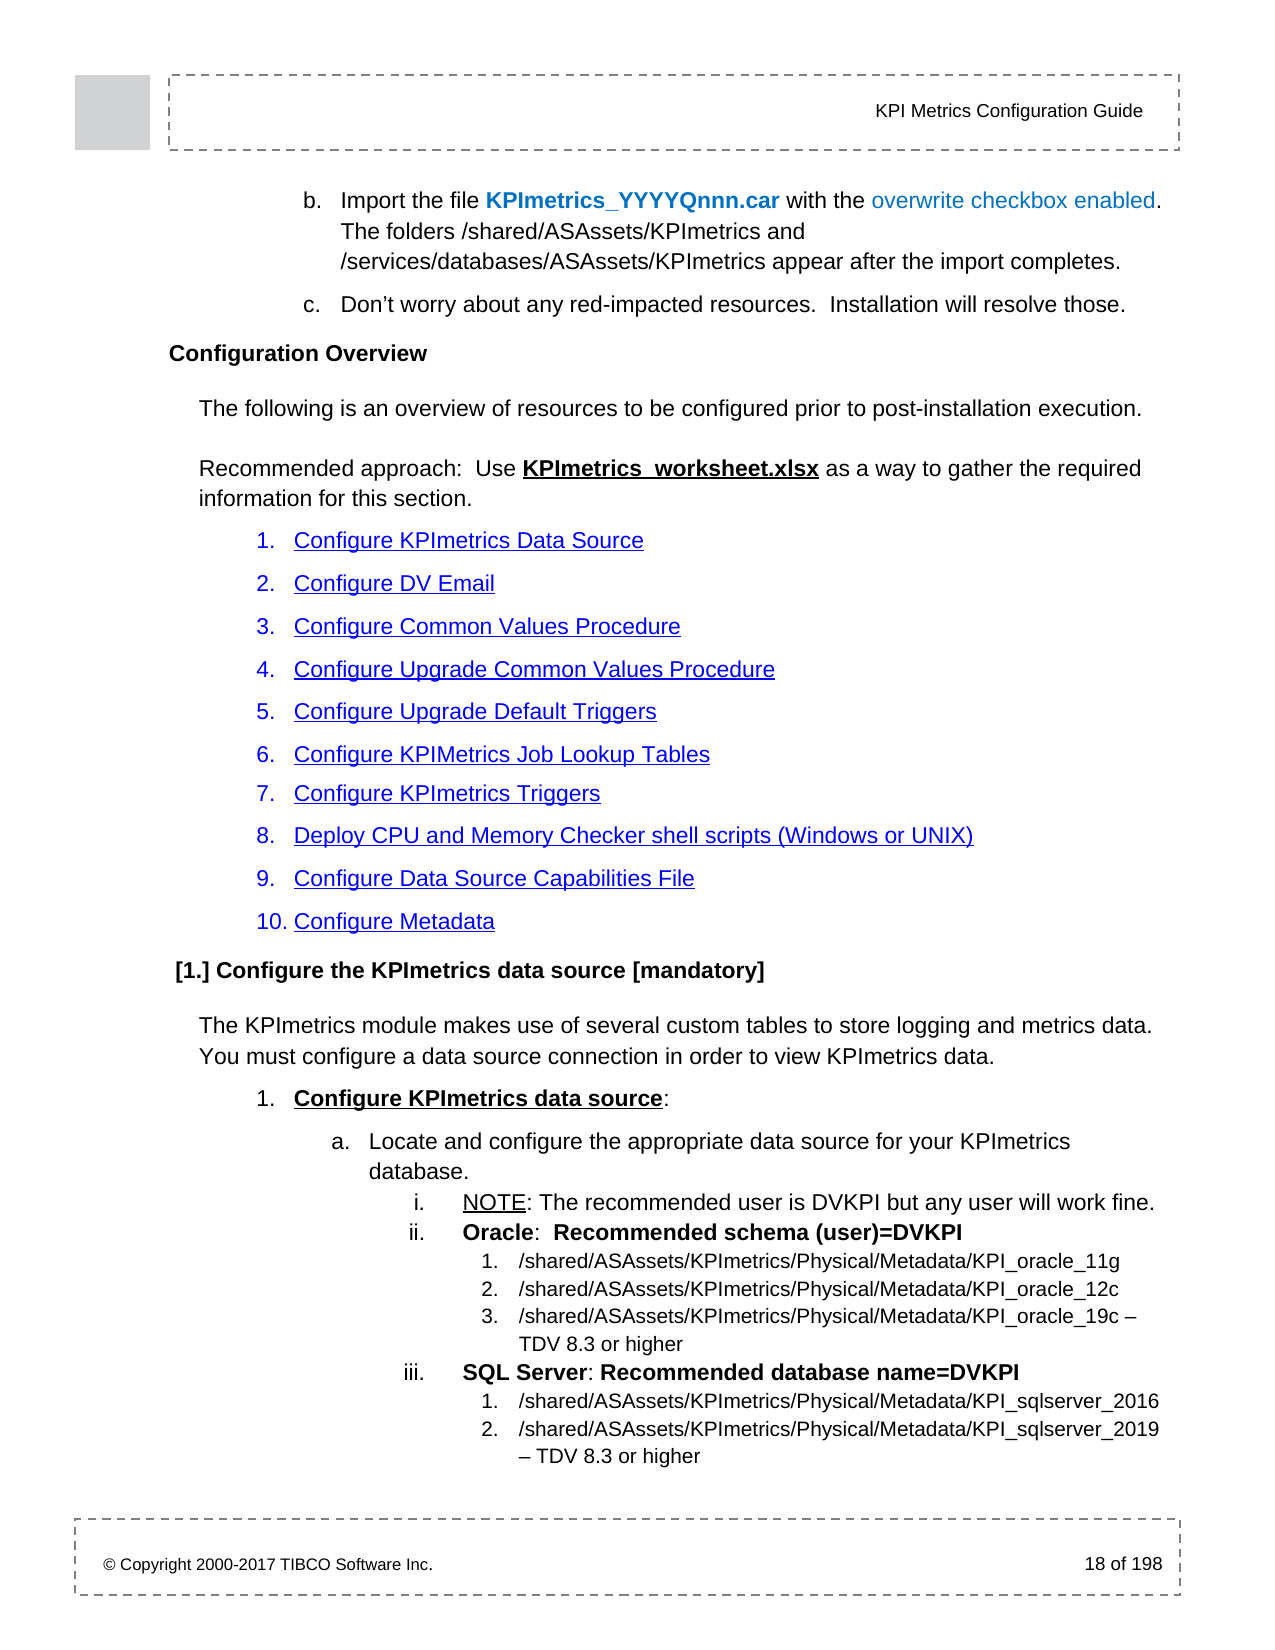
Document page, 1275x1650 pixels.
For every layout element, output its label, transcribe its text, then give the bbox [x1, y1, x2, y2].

list /shared/ASAssets/KPImetrics/Physical/Metadata/KPI_oracle_19c – TDV 8.3 or higher [481, 1304, 1162, 1355]
list /shared/ASAssets/KPImetrics/Physical/Metadata/KPI_oracle_12c [481, 1276, 1162, 1300]
text The following is an overview of resources to be configured prior to post-installation execution. [199, 395, 1162, 421]
list Configure Metadata [256, 908, 1162, 934]
list Deploy CPU and Memory Checker shell scripts (Windows or UNIX) [256, 822, 1162, 849]
list Configure KPImetrics Data Source [256, 527, 1162, 554]
text Recommended approach: Use KPImetrics_worksheet.xlsx as a way to gather the required information for this section. [199, 454, 1162, 511]
text The KPImetrics module makes use of several custom tables to store logging and metrics data. You must configure a data source connection in order to view KPImetrics data. [199, 1012, 1162, 1069]
subtitle [1.] Configure the KPImetrics data source [mandatory] [169, 957, 1162, 983]
list Configure DV Email [256, 570, 1162, 596]
list /shared/ASAssets/KPImetrics/Physical/Metadata/KPI_sqlserver_2019 – TDV 8.3 or higher [481, 1417, 1162, 1468]
list Configure Data Source Capabilities File [256, 865, 1162, 892]
list Configure Common Values Procedure [256, 613, 1162, 639]
list Configure KPImetrics data source: [256, 1085, 1162, 1112]
list /shared/ASAssets/KPImetrics/Physical/Metadata/KPI_oracle_11g [481, 1249, 1162, 1273]
list SQL Server: Recommended database name=DVKPI [425, 1359, 1162, 1385]
subtitle Configuration Overview [169, 339, 1162, 366]
list Configure KPImetrics Triggers [256, 780, 1162, 806]
list Configure Upgrade Common Values Procedure [256, 656, 1162, 682]
list Import the file KPImetrics_YYYYQnnn.car with the overwrite checkbox enabled. The folders /shared/ASAssets/KPImetrics and /services/databases/ASAssets/KPImetrics appear after the import completes. [303, 187, 1162, 274]
list Don’t worry about any red-impacted resources. Installation will resolve those. [303, 291, 1162, 317]
list Configure KPIMetrics Job Lookup Tables [256, 741, 1162, 767]
list /shared/ASAssets/KPImetrics/Physical/Metadata/KPI_sqlserver_2016 [481, 1389, 1162, 1413]
list Configure Upgrade Default Triggers [256, 698, 1162, 724]
list NOTE: The recommended user is DVKPI but any user will work fine. [425, 1188, 1162, 1215]
list Locate and configure the appropriate data source for your KPImetrics database. [331, 1128, 1162, 1184]
list Oracle: Recommended schema (user)=DVKPI [425, 1219, 1162, 1245]
